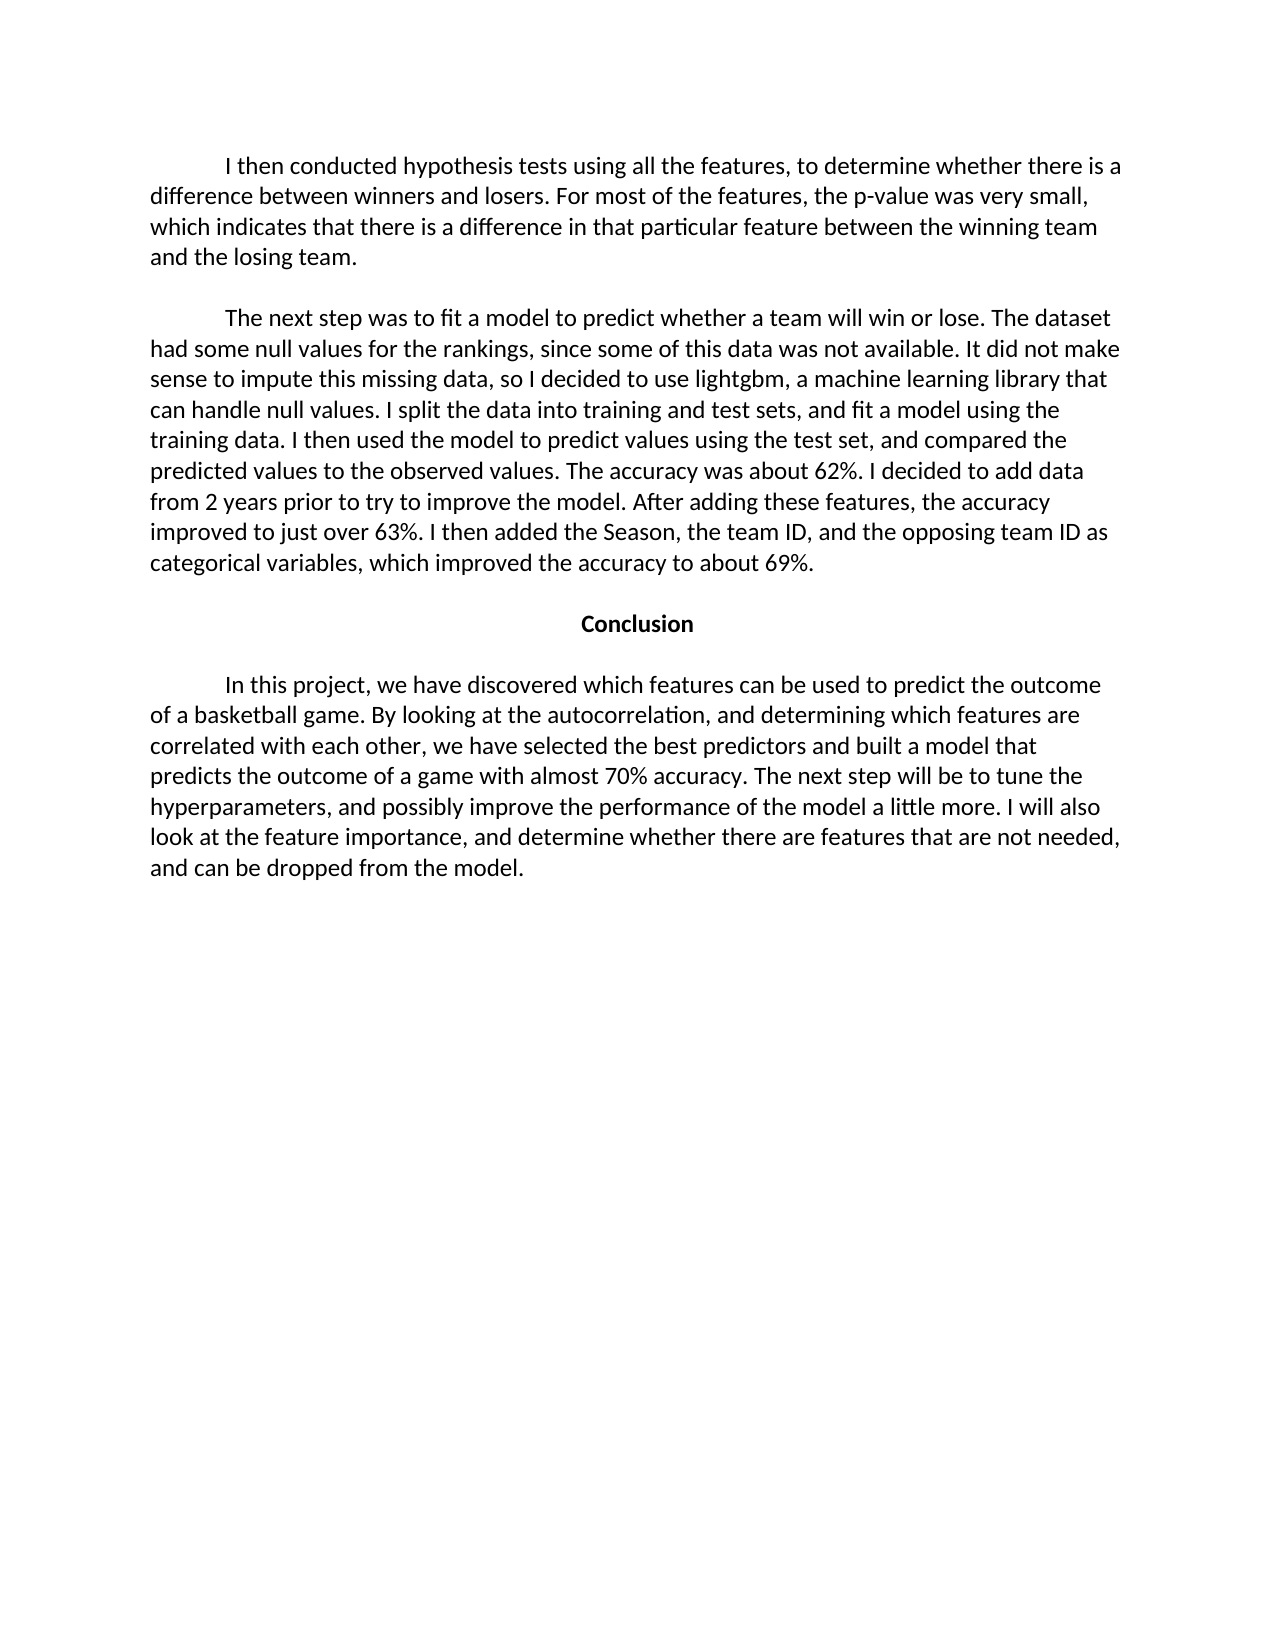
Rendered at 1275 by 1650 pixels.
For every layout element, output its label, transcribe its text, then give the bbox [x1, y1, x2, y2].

text The next step was to fit a model to predict whether a team will win or lose. The dataset had some null values for the rankings, since some of this data was not available. It did not make sense to impute this missing data, so I decided to use lightgbm, a machine learning library that can handle null values. I split the data into training and test sets, and fit a model using the training data. I then used the model to predict values using the test set, and compared the predicted values to the observed values. The accuracy was about 62%. I decided to add data from 2 years prior to try to improve the model. After adding these features, the accuracy improved to just over 63%. I then added the Season, the team ID, and the opposing team ID as categorical variables, which improved the accuracy to about 69%. [150, 303, 1125, 577]
text In this project, we have discovered which features can be used to predict the outcome of a basketball game. By looking at the autocorrelation, and determining which features are correlated with each other, we have selected the best predictors and built a model that predicts the outcome of a game with almost 70% accuracy. The next step will be to tune the hyperparameters, and possibly improve the performance of the model a little more. I will also look at the feature importance, and determine whether there are features that are not needed, and can be dropped from the model. [150, 669, 1125, 882]
text Conclusion [150, 608, 1125, 638]
text I then conducted hypothesis tests using all the features, to determine whether there is a difference between winners and losers. For most of the features, the p-value was very small, which indicates that there is a difference in that particular feature between the winning team and the losing team. [150, 150, 1125, 272]
